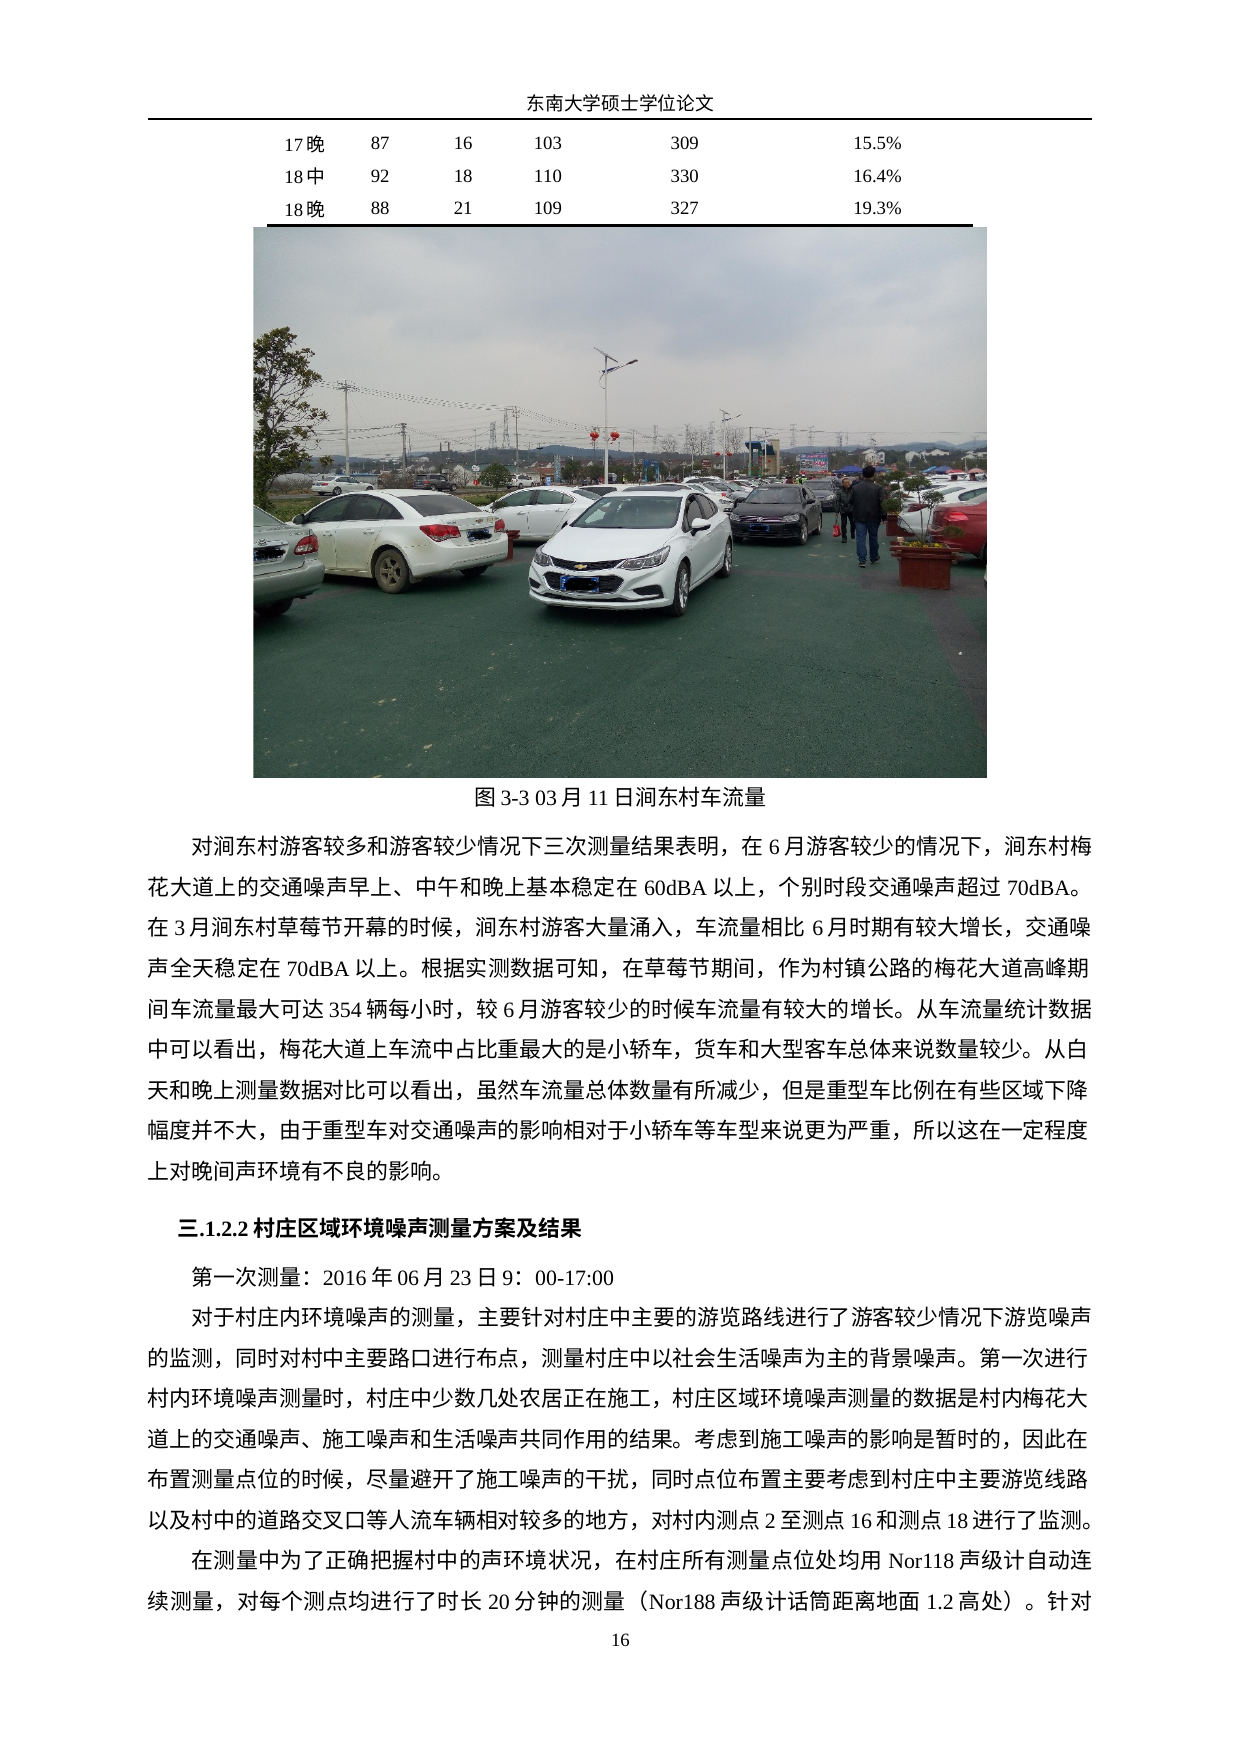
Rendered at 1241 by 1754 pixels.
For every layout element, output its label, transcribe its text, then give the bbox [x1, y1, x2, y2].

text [148, 1543, 1092, 1616]
table_cell 92 [342, 159, 417, 192]
table_cell 327 [587, 192, 782, 224]
text 对涧东村游客较多和游客较少情况下三次测量结果表明，在6月游客较少的情况下，涧东村梅花大道上的交通噪声早上、中午和晚上基本稳定在60dBA以上，个别时段交通噪声超过70dBA。在3月涧东村草莓节开幕的时候，涧东村游客大量涌入，车流量相比6月时期有较大增长，交通噪声全天稳定在70dBA以上。根据实测数据可知，在草莓节期间，作为村镇公路的梅花大道高峰期间车流量最大可达354辆每小时，较6月游客较少的时候车流量有较大的增长。从车流量统计数据中可以看出，梅花大道上车流中占比重最大的是小轿车，货车和大型客车总体来说数量较少。从白天和晚上测量数据对比可以看出，虽然车流量总体数量有所减少，但是重型车比例在有些区域下降幅度并不大，由于重型车对交通噪声的影响相对于小轿车等车型来说更为严重，所以这在一定程度上对晚间声环境有不良的影响。 [148, 829, 1092, 1186]
table_cell 330 [587, 159, 782, 192]
table_cell 87 [342, 127, 417, 159]
table_cell 16 [418, 127, 508, 159]
text 村庄区域环境噪声测量方案及结果 [177, 1210, 1092, 1243]
table_cell 16.4% [782, 159, 973, 192]
table_cell 18晚 [267, 192, 342, 224]
table_cell 103 [508, 127, 587, 159]
text 图3-3 03月11日涧东村车流量 [148, 780, 1092, 812]
table_cell 17晚 [267, 127, 342, 159]
table_cell 110 [508, 159, 587, 192]
table_cell 19.3% [782, 192, 973, 224]
table_cell 15.5% [782, 127, 973, 159]
table_cell 18中 [267, 159, 342, 192]
table_cell 109 [508, 192, 587, 224]
picture [253, 227, 987, 778]
table_cell 88 [342, 192, 417, 224]
table_cell 18 [418, 159, 508, 192]
table_cell 309 [587, 127, 782, 159]
table_cell 21 [418, 192, 508, 224]
text 对于村庄内环境噪声的测量，主要针对村庄中主要的游览路线进行了游客较少情况下游览噪声的监测，同时对村中主要路口进行布点，测量村庄中以社会生活噪声为主的背景噪声。第一次进行村内环境噪声测量时，村庄中少数几处农居正在施工，村庄区域环境噪声测量的数据是村内梅花大道上的交通噪声、施工噪声和生活噪声共同作用的结果。考虑到施工噪声的影响是暂时的，因此在布置测量点位的时候，尽量避开了施工噪声的干扰，同时点位布置主要考虑到村庄中主要游览线路以及村中的道路交叉口等人流车辆相对较多的地方，对村内测点2至测点16和测点18进行了监测。 [148, 1299, 1092, 1535]
text 第一次测量：2016年06月23日9：00-17:00 [148, 1259, 1092, 1292]
